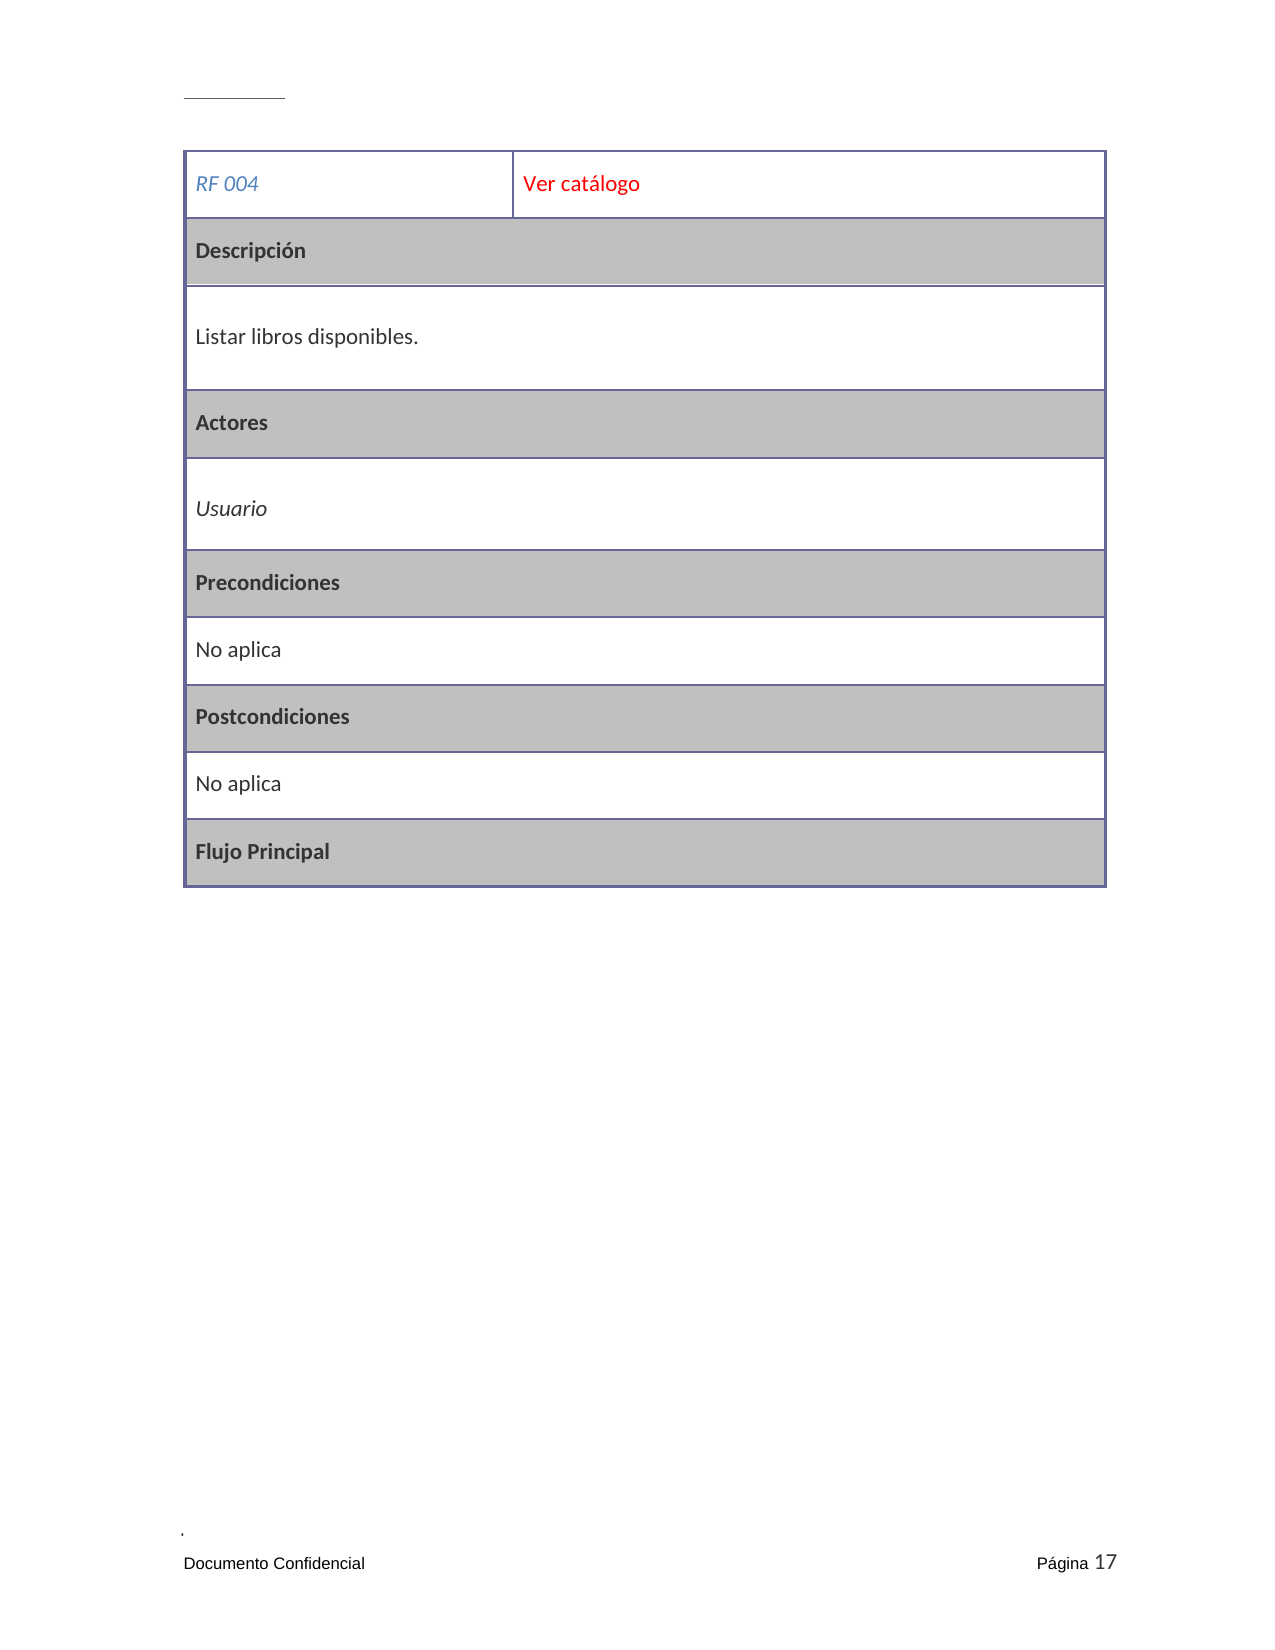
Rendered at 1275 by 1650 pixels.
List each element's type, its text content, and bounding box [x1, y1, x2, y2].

table_cell Descripción [187, 219, 1104, 284]
table_cell Listar libros disponibles. [187, 287, 1104, 389]
table_cell Postcondiciones [187, 686, 1104, 751]
table_cell No aplica [187, 618, 1104, 683]
table_cell Ver catálogo [514, 152, 1104, 217]
table_cell Usuario [187, 459, 1104, 549]
table_cell Actores [187, 391, 1104, 457]
table_cell No aplica [187, 753, 1104, 818]
table_cell Flujo Principal [187, 820, 1104, 885]
table_cell RF 004 [187, 152, 512, 217]
table_cell Precondiciones [187, 551, 1104, 616]
